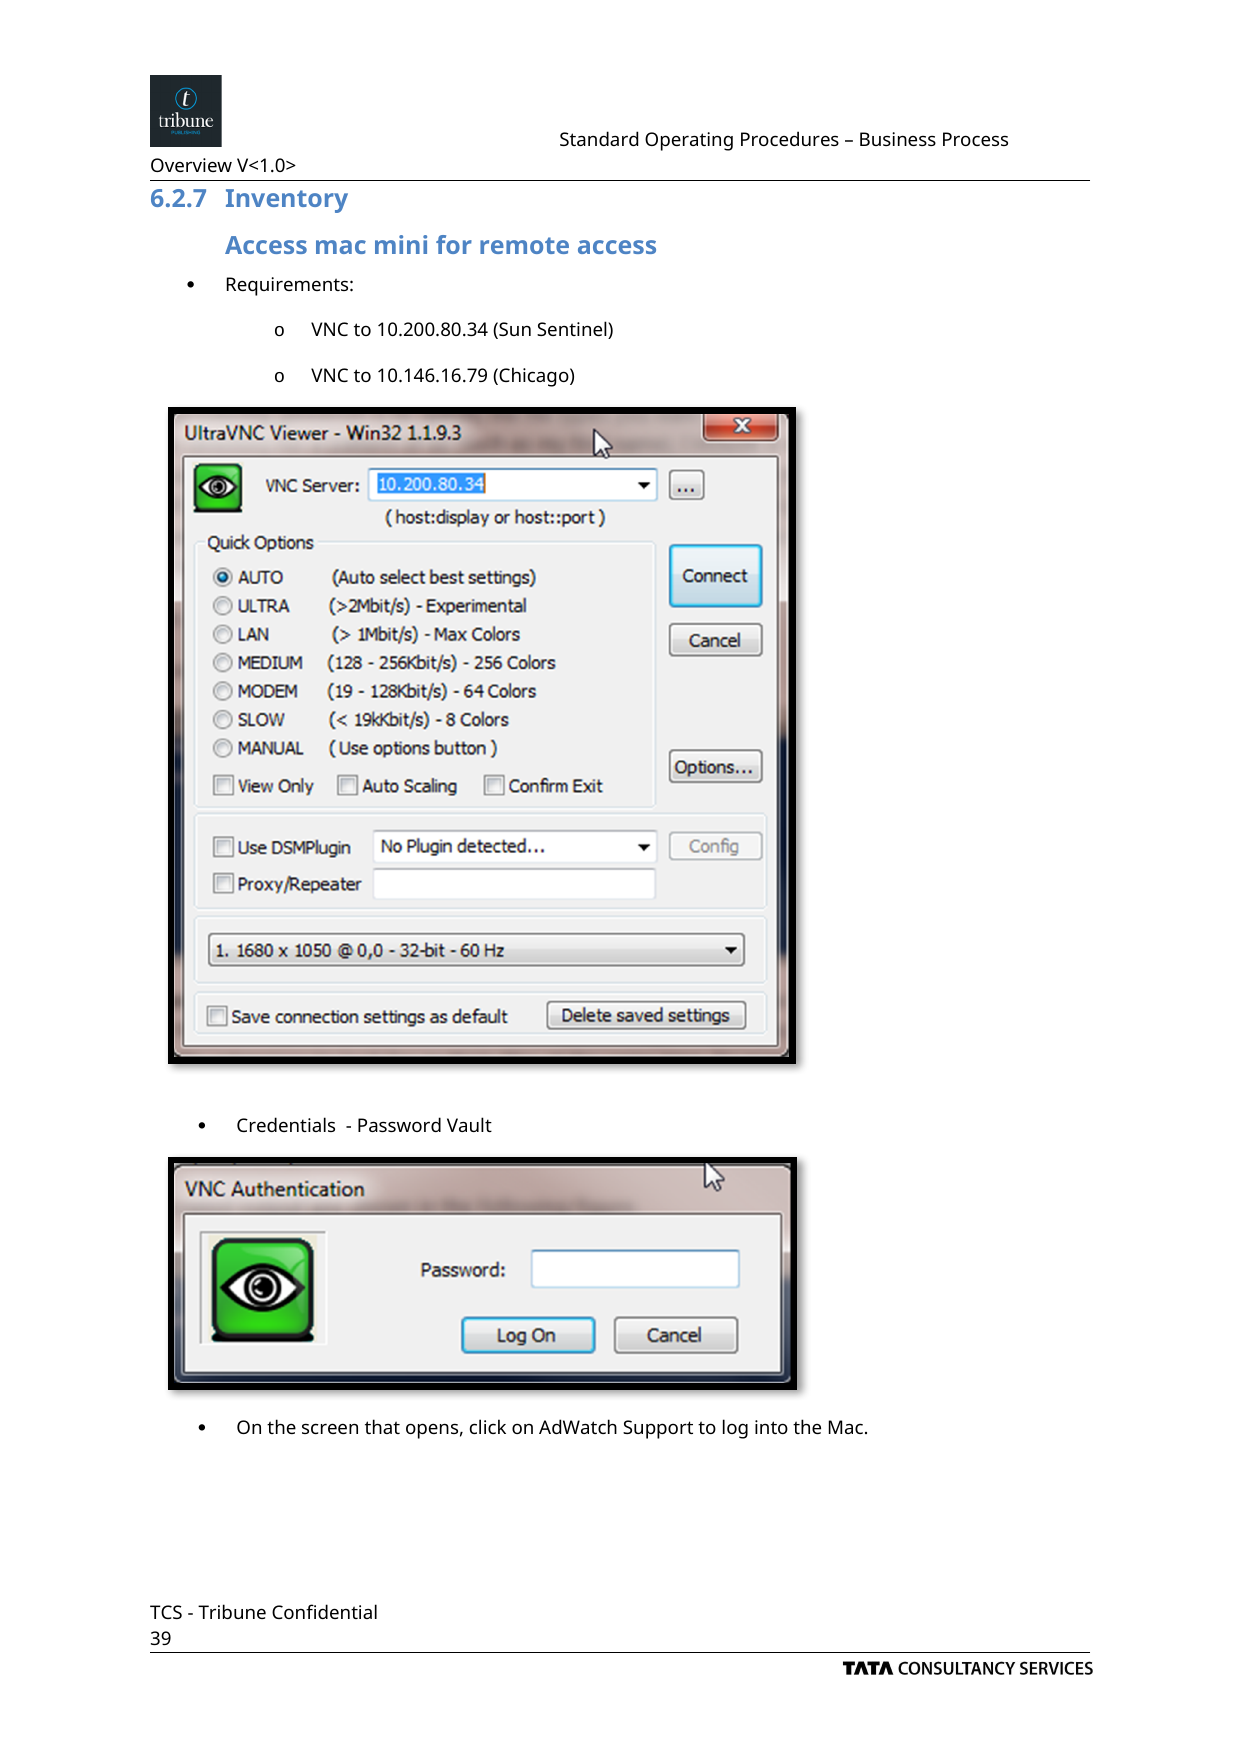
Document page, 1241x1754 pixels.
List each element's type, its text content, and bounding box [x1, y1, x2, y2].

list Requirements: [187, 268, 1090, 297]
picture [150, 75, 222, 147]
table_cell VNC to 10.146.16.79 (Chicago) [150, 355, 1240, 401]
list Access mac mini for remote access [225, 227, 1090, 261]
table_header VNC to 10.200.80.34 (Sun Sentinel) [150, 309, 1240, 355]
picture [842, 1661, 1093, 1675]
picture [174, 1163, 791, 1383]
picture [174, 414, 789, 1057]
text Inventory [150, 181, 1090, 215]
